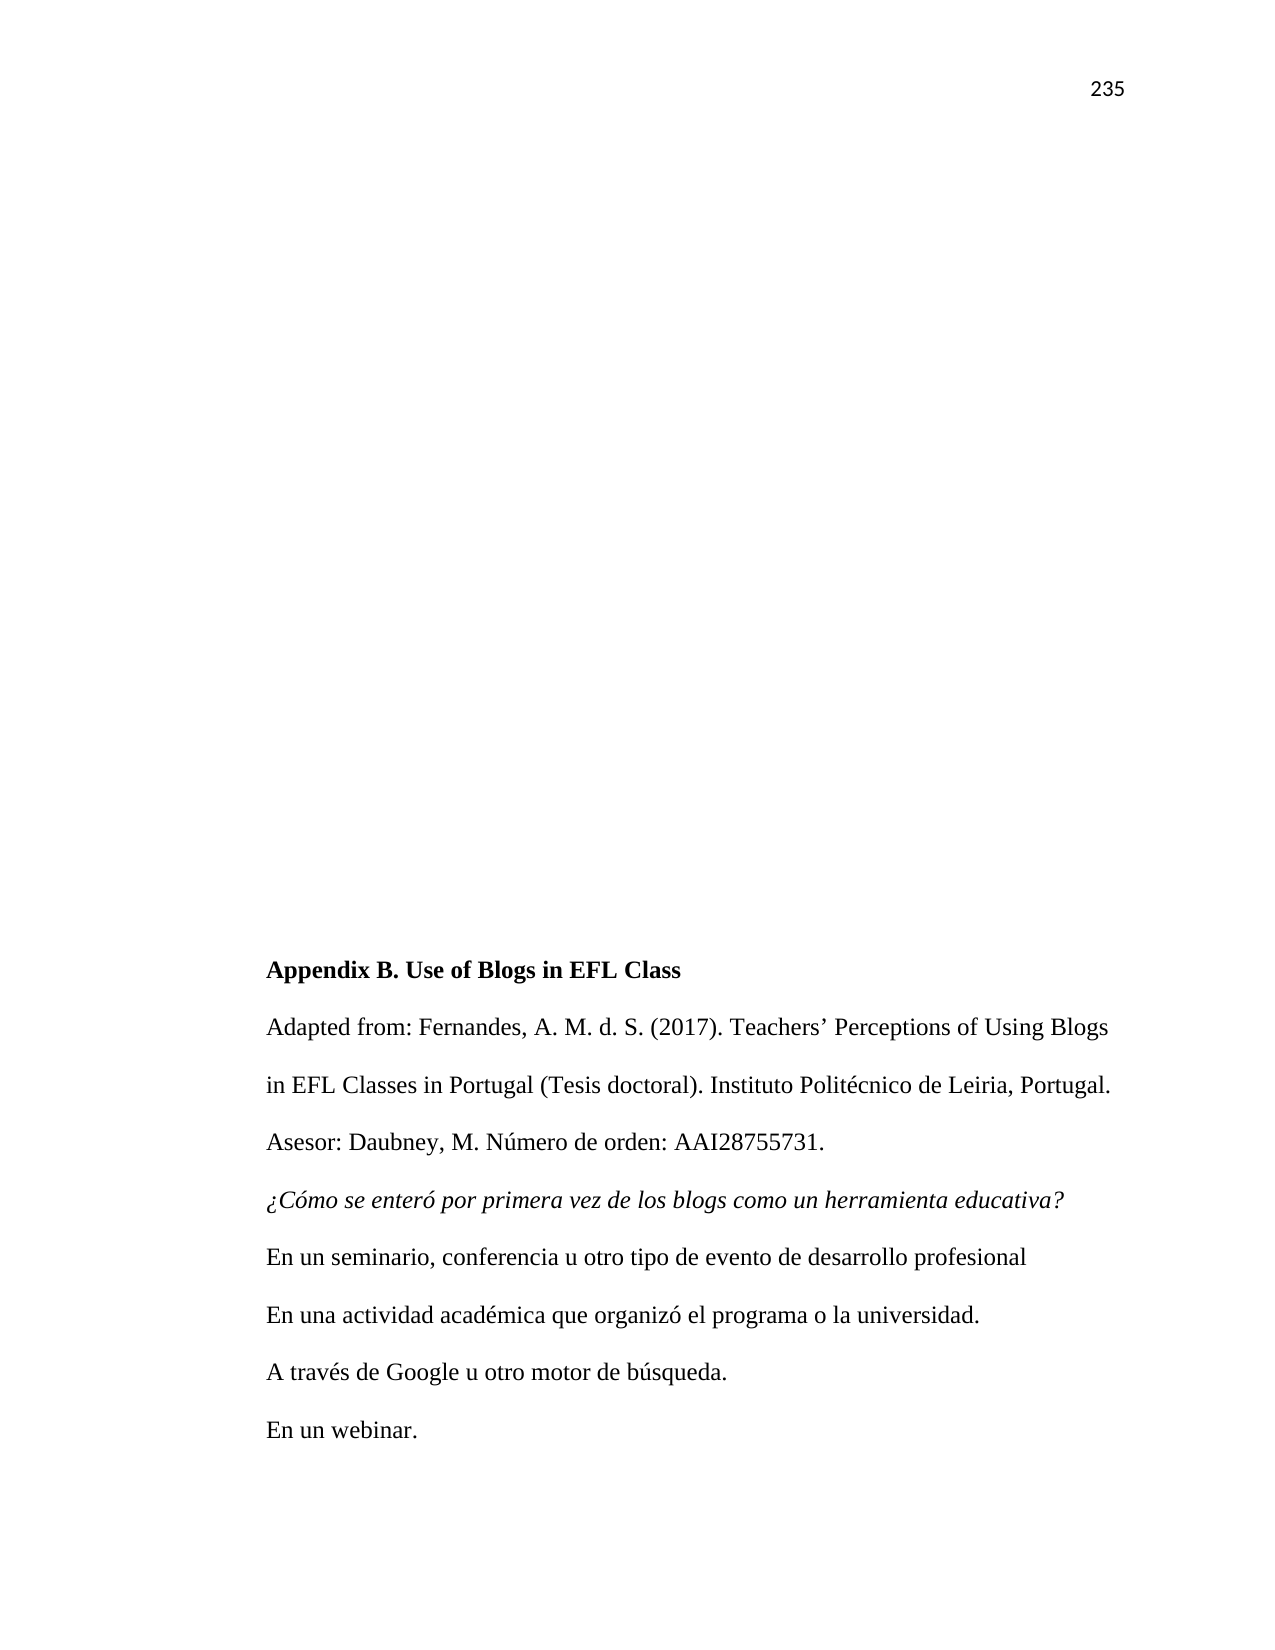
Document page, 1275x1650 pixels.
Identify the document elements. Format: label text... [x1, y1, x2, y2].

text ¿Cómo se enteró por primera vez de los blogs como un herramienta educativa? [266, 1185, 1125, 1214]
text En una actividad académica que organizó el programa o la universidad. [266, 1300, 1125, 1329]
text A través de Google u otro motor de búsqueda. [266, 1357, 1125, 1386]
text Appendix B. Use of Blogs in EFL Class [266, 955, 1125, 984]
text Adapted from: Fernandes, A. M. d. S. (2017). Teachers’ Perceptions of Using Blogs in EFL Classes in Portugal (Tesis doctoral). Instituto Politécnico de Leiria, Portugal. Asesor: Daubney, M. Número de orden: AAI28755731. [266, 1012, 1125, 1156]
text En un webinar. [266, 1415, 1125, 1444]
text En un seminario, conferencia u otro tipo de evento de desarrollo profesional [266, 1242, 1125, 1271]
